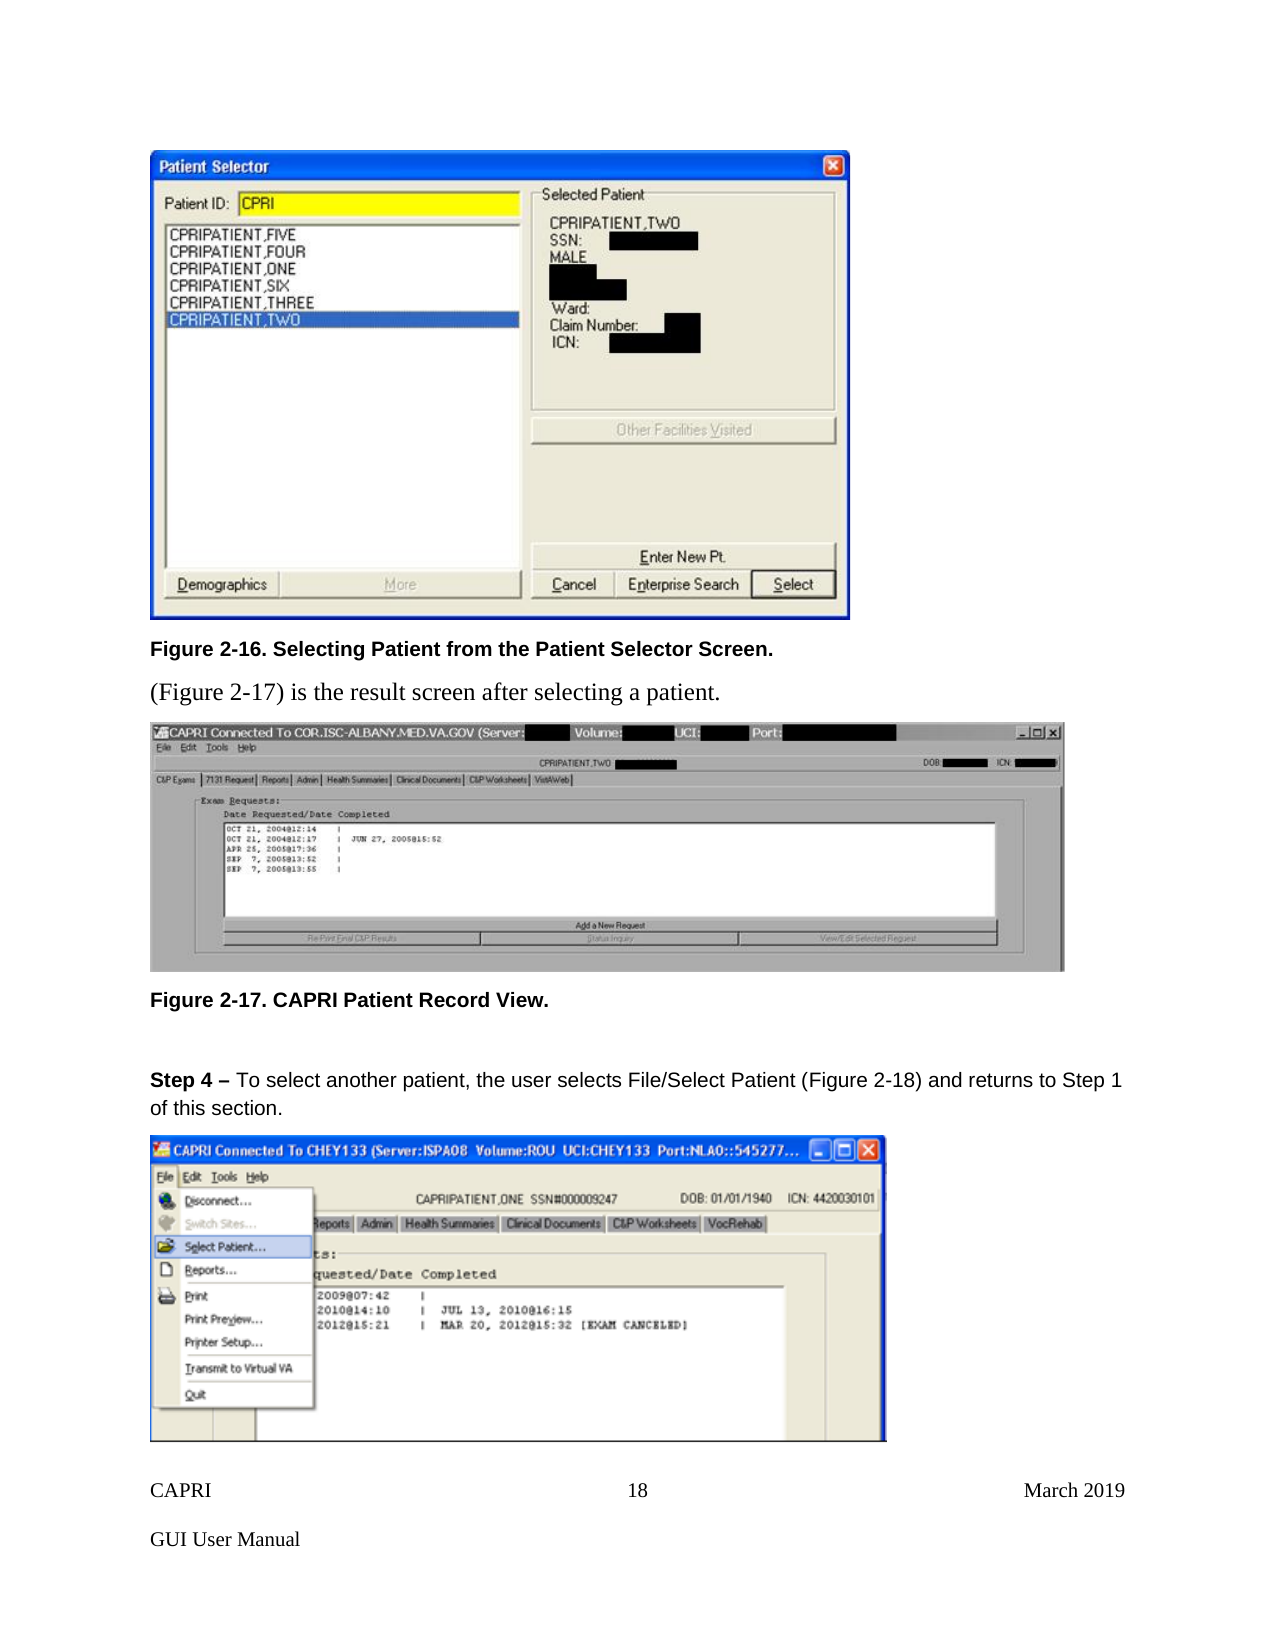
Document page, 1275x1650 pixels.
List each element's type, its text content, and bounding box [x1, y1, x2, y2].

text (Figure 2-2) is the result screen after selecting a patient. [150, 677, 1125, 706]
text Figure 2-1. Selecting Patient from the Patient Selector Screen. [150, 637, 1125, 661]
picture [150, 150, 851, 620]
text Figure 2-2. CAPRI Patient Record View. [150, 988, 1125, 1012]
picture [150, 1135, 887, 1444]
picture [150, 722, 1065, 972]
text Step 4 – To select another patient, the user selects File/Select Patient (Figure 2-3) and returns to Step 1 of this section. [150, 1068, 1125, 1119]
